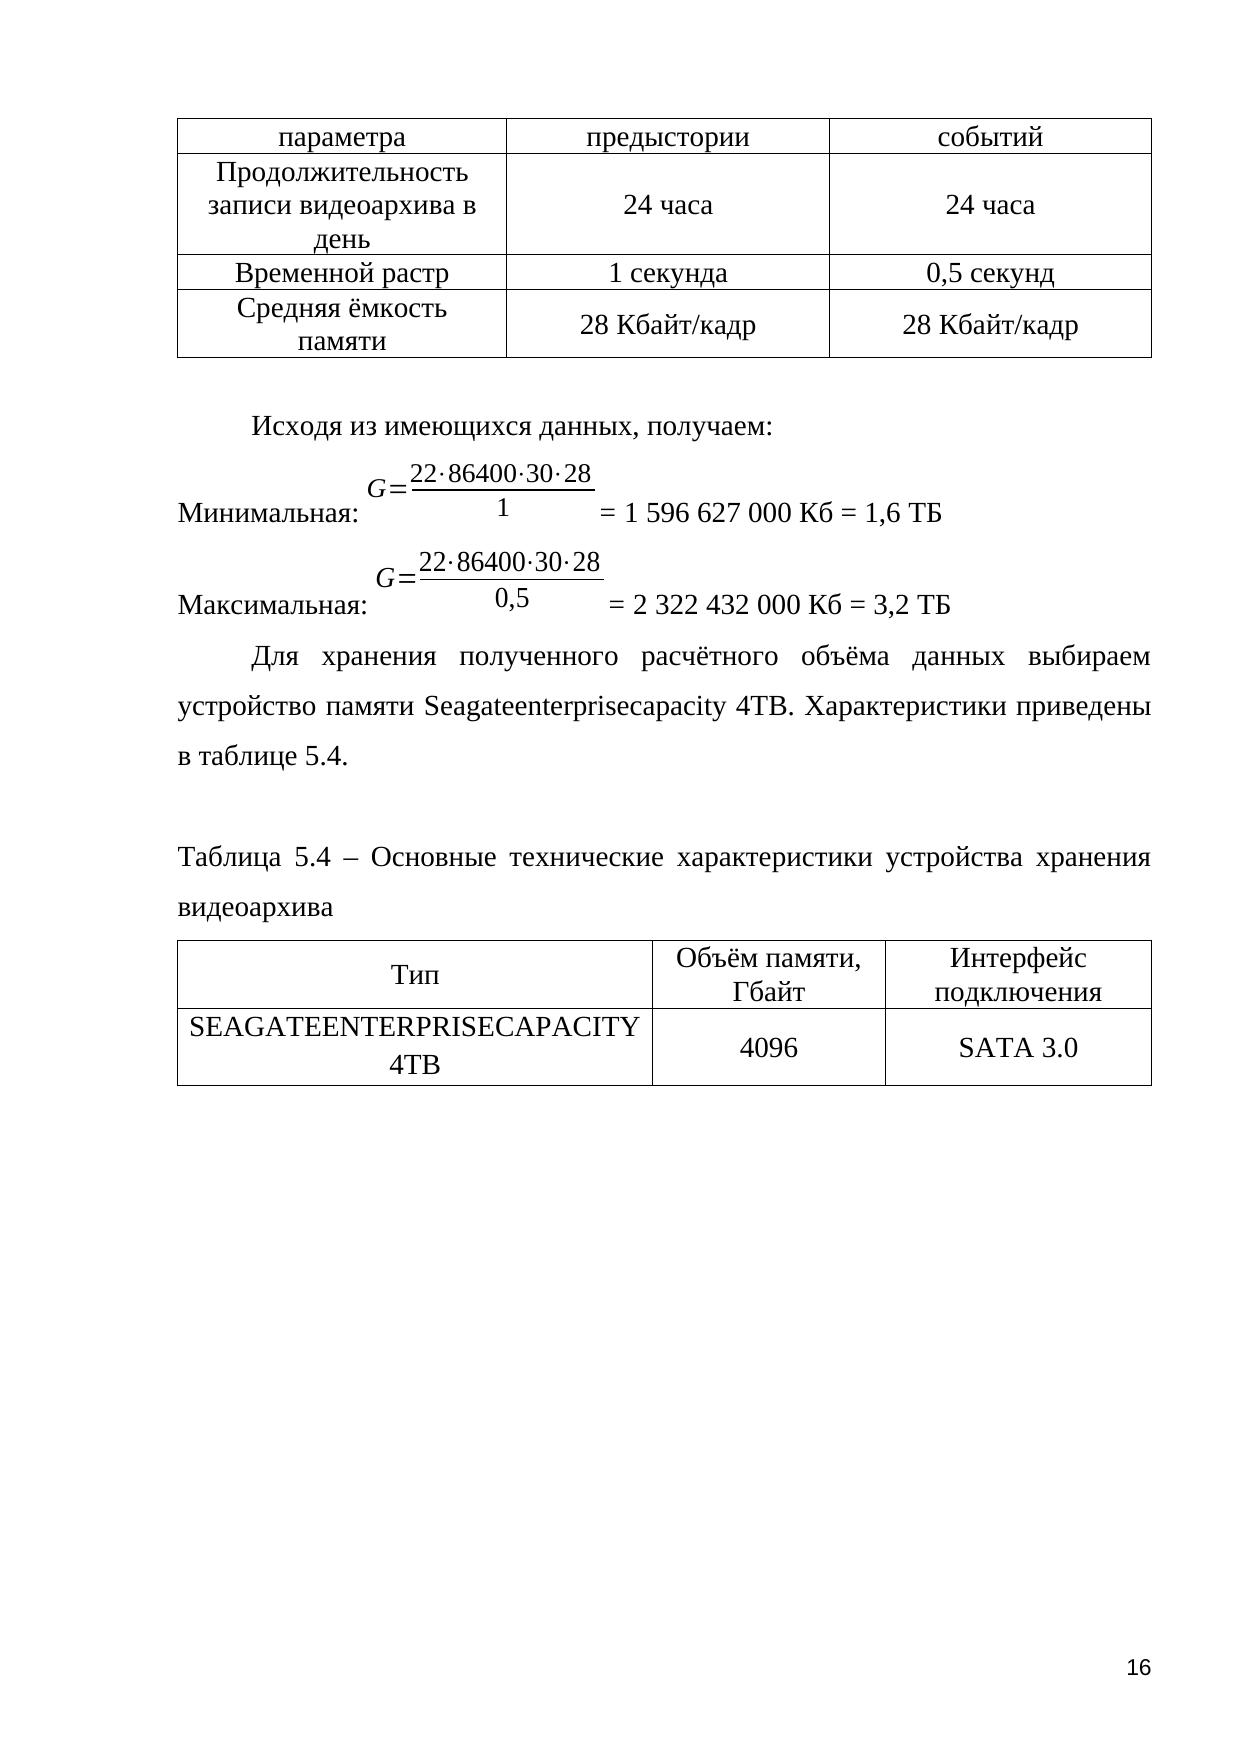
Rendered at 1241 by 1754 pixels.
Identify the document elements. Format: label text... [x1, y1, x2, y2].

table_cell 1 секунда [507, 255, 829, 289]
table_header Тип [178, 941, 652, 1008]
table_cell Средняя ёмкость памяти [178, 290, 506, 357]
text Таблица 5.4 – Основные технические характеристики устройства хранения видеоархива [177, 872, 1152, 923]
text Исходя из имеющихся данных, получаем: [177, 408, 1152, 442]
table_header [178, 119, 506, 153]
table_cell 0,5 секунд [830, 255, 1151, 289]
table_cell 28 Кбайт/кадр [830, 290, 1151, 357]
table_cell 28 Кбайт/кадр [507, 290, 829, 357]
table_cell 24 часа [830, 154, 1151, 254]
table_cell Продолжительность записи видеоархива в день [178, 154, 506, 254]
text Минимальная: = 1 596 627 000 Кб = 1,6 ТБ [177, 459, 1152, 529]
text Для хранения полученного расчётного объёма данных выбираем устройство памяти Seagateenterprisecapacity 4TB. Характеристики приведены в таблице 5.4. [177, 638, 1152, 772]
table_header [507, 119, 829, 153]
table_cell SATA 3.0 [886, 1009, 1151, 1085]
table_cell Временной растр [178, 255, 506, 289]
text Максимальная: = 2 322 432 000 Кб = 3,2 ТБ [177, 546, 1152, 621]
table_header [830, 119, 1151, 153]
table_cell 24 часа [507, 154, 829, 254]
table_header Интерфейс подключения [886, 941, 1151, 1008]
table_cell SEAGATEENTERPRISECAPACITY 4TB [178, 1009, 652, 1085]
table_cell 4096 [653, 1009, 885, 1085]
table_header Объём памяти, Гбайт [653, 941, 885, 1008]
